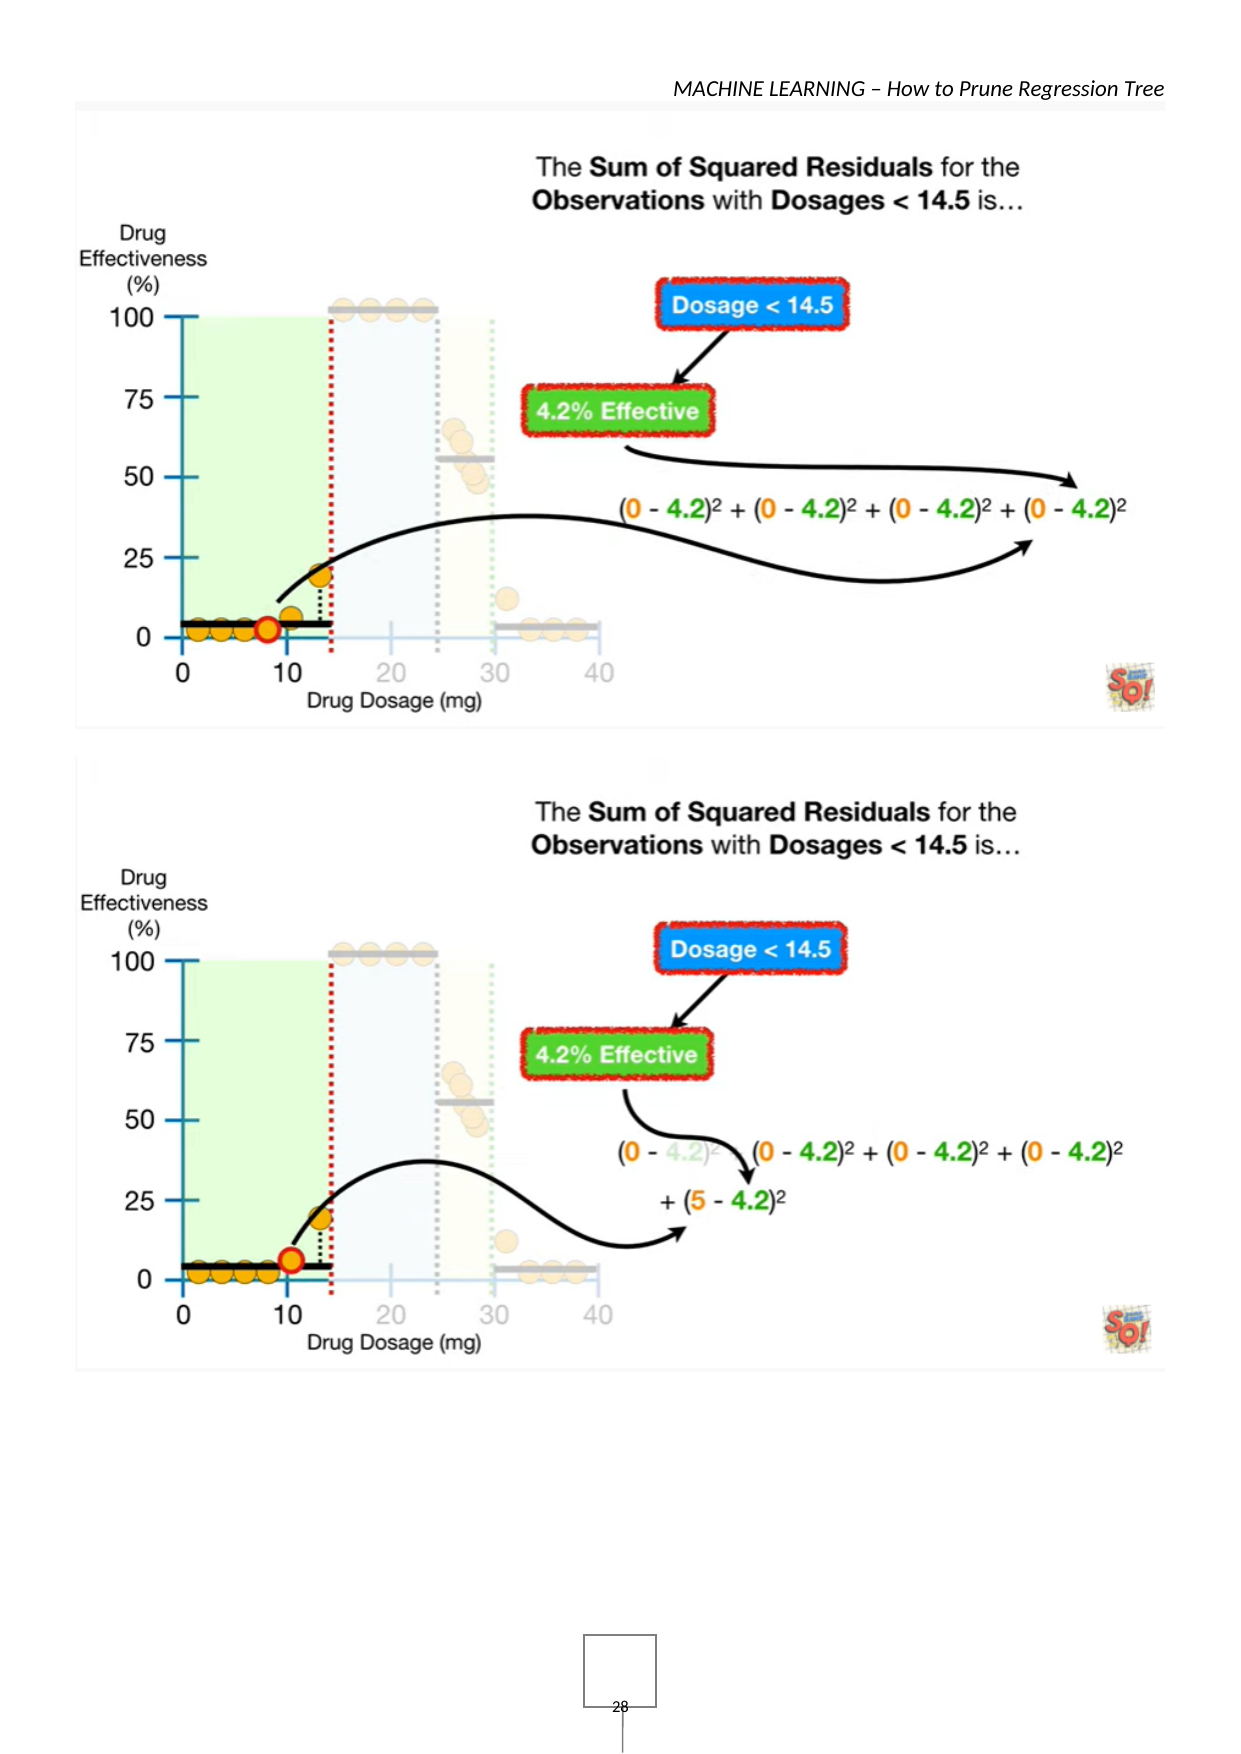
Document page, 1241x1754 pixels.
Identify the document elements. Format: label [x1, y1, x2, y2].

picture [75, 756, 1166, 1372]
picture [75, 101, 1166, 729]
